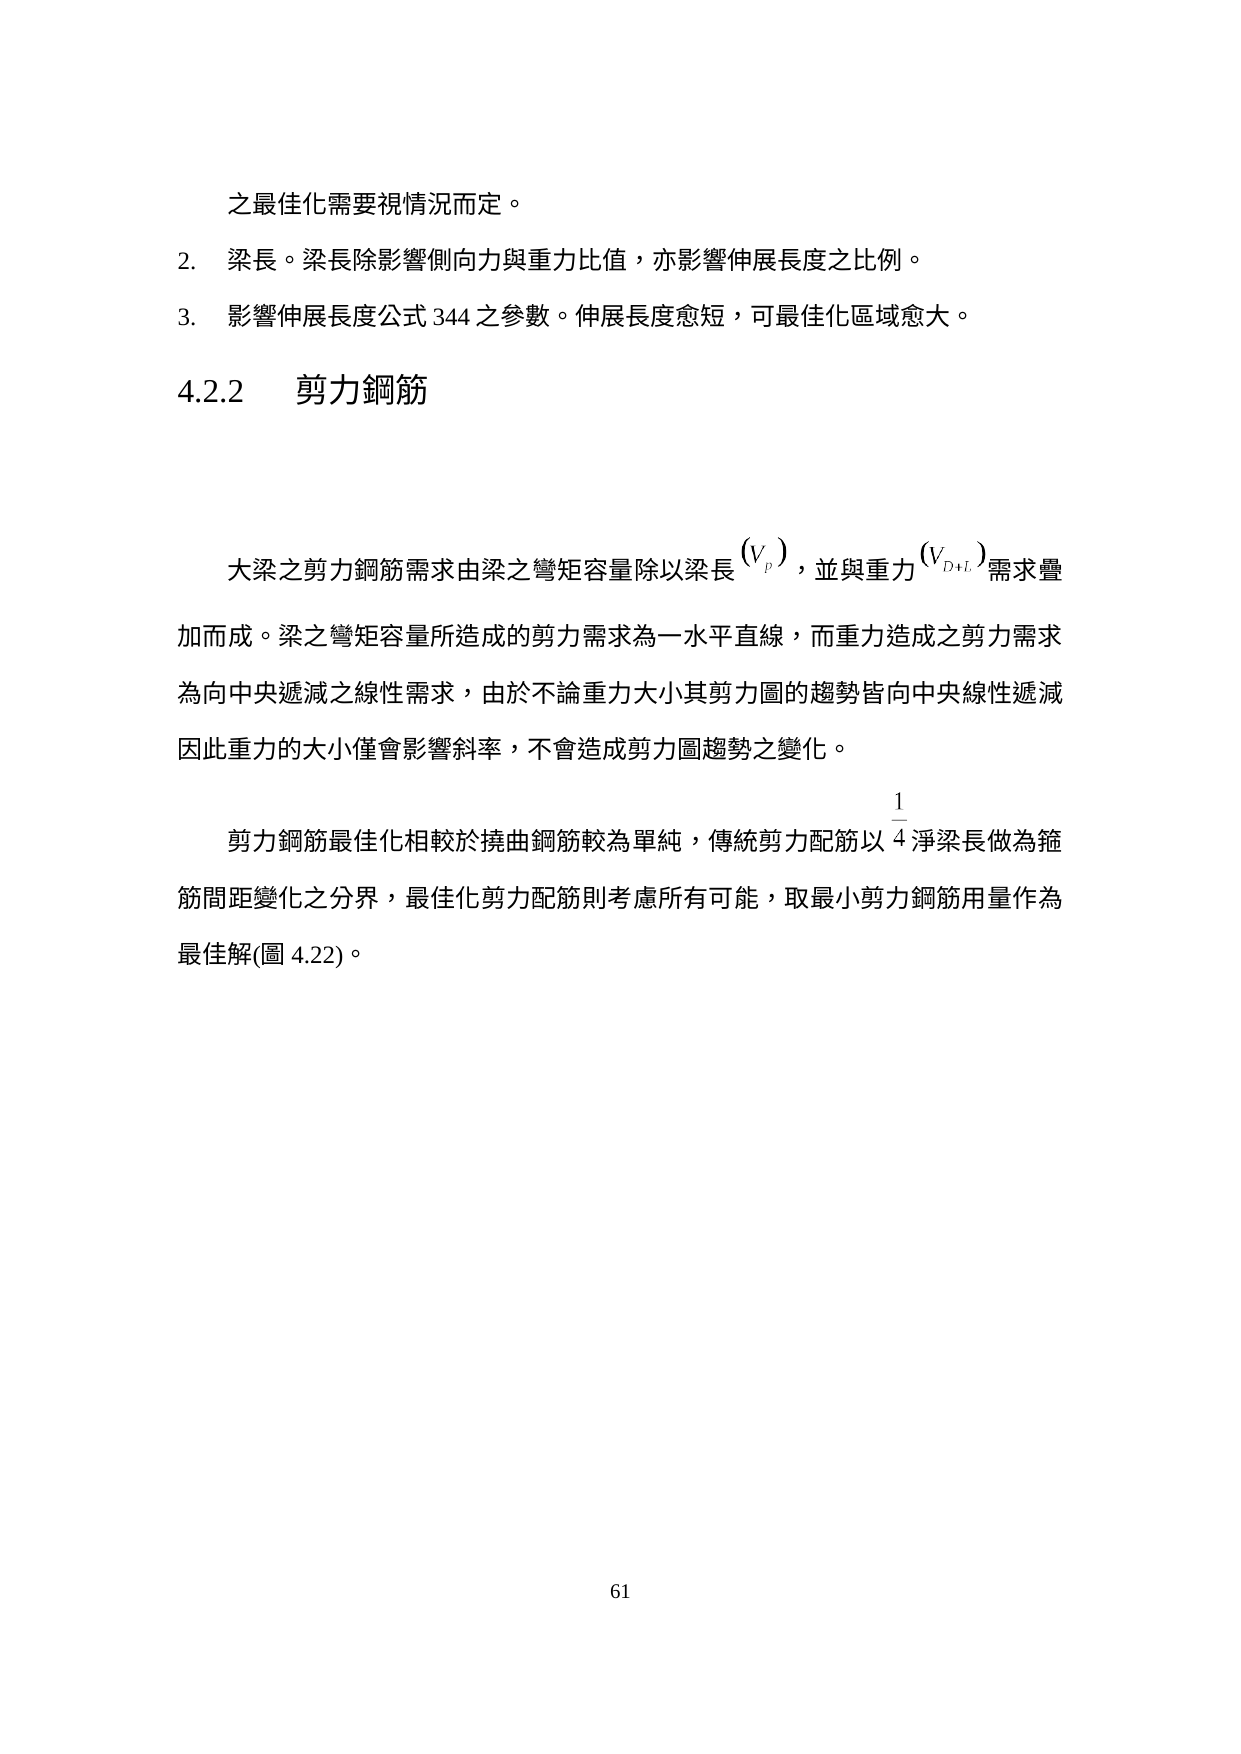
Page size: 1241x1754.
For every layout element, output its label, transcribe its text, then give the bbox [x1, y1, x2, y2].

text 大梁之剪力鋼筋需求由梁之彎矩容量除以梁長，並與重力需求疊加而成。梁之彎矩容量所造成的剪力需求為一水平直線，而重力造成之剪力需求為向中央遞減之線性需求，由於不論重力大小其剪力圖的趨勢皆向中央線性遞減，因此重力的大小僅會影響斜率，不會造成剪力圖趨勢之變化。 [177, 522, 1063, 766]
subtitle 剪力鋼筋 [177, 351, 1063, 426]
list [177, 184, 1063, 222]
list 梁長。梁長除影響側向力與重力比值，亦影響伸展長度之比例。 [177, 240, 1063, 277]
list 影響伸展長度公式之參數。伸展長度愈短，可最佳化區域愈大。 [177, 295, 1063, 333]
